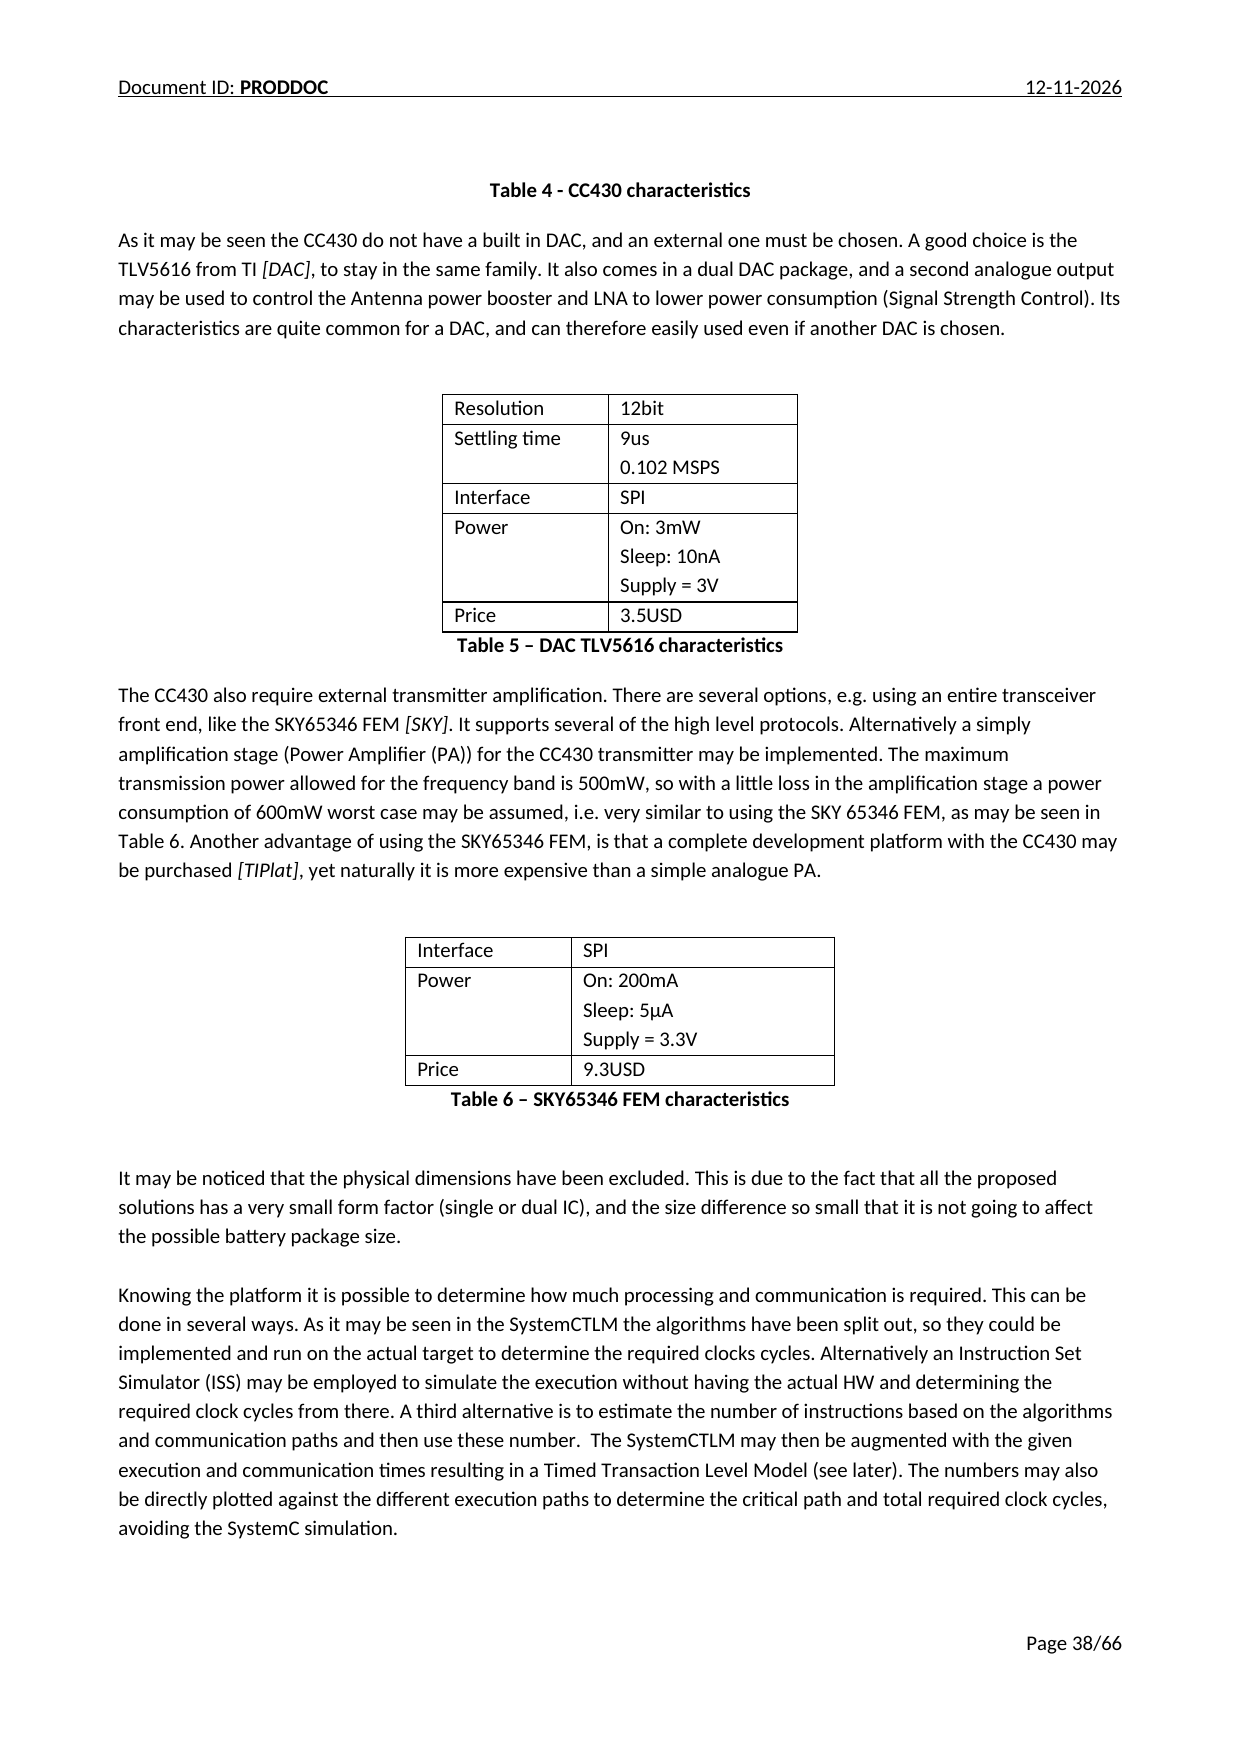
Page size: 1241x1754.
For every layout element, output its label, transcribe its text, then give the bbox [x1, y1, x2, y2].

table_cell 9.3USD [572, 1056, 834, 1085]
table_cell Power [443, 514, 608, 601]
text It may be noticed that the physical dimensions have been excluded. This is due to the fact that all the proposed solutions has a very small form factor (single or dual IC), and the size difference so small that it is not going to affect the possible battery package size. [118, 1165, 1122, 1249]
text Table 6 – SKY65346 FEM characteristics [118, 1086, 1122, 1111]
table_cell Interface [443, 484, 608, 513]
text Table 4 - CC430 characteristics [118, 177, 1122, 203]
text The CC430 also require external transmitter amplification. There are several options, e.g. using an entire transceiver front end, like the SKY65346 FEM [SKY]. It supports several of the high level protocols. Alternatively a simply amplification stage (Power Amplifier (PA)) for the CC430 transmitter may be implemented. The maximum transmission power allowed for the frequency band is 500mW, so with a little loss in the amplification stage a power consumption of 600mW worst case may be assumed, i.e. very similar to using the SKY 65346 FEM, as may be seen in Table 5. Another advantage of using the SKY65346 FEM, is that a complete development platform with the CC430 may be purchased [TIPlat], yet naturally it is more expensive than a simple analogue PA. [118, 682, 1122, 883]
table_header Resolution [443, 395, 608, 424]
text Table 5 – DAC TLV5616 characteristics [118, 632, 1122, 658]
table_header 12bit [609, 395, 797, 424]
table_cell 3.5USD [609, 603, 797, 631]
table_cell Price [443, 603, 608, 631]
text Knowing the platform it is possible to determine how much processing and communication is required. This can be done in several ways. As it may be seen in the SystemCTLM the algorithms have been split out, so they could be implemented and run on the actual target to determine the required clocks cycles. Alternatively an Instruction Set Simulator (ISS) may be employed to simulate the execution without having the actual HW and determining the required clock cycles from there. A third alternative is to estimate the number of instructions based on the algorithms and communication paths and then use these number. The SystemCTLM may then be augmented with the given execution and communication times resulting in a Timed Transaction Level Model (see later). The numbers may also be directly plotted against the different execution paths to determine the critical path and total required clock cycles, avoiding the SystemC simulation. [118, 1282, 1122, 1541]
text As it may be seen the CC430 do not have a built in DAC, and an external one must be chosen. A good choice is the TLV5616 from TI [DAC], to stay in the same family. It also comes in a dual DAC package, and a second analogue output may be used to control the Antenna power booster and LNA to lower power consumption (Signal Strength Control). Its characteristics are quite common for a DAC, and can therefore easily used even if another DAC is chosen. [118, 227, 1122, 340]
table_cell Price [406, 1056, 571, 1085]
table_header SPI [572, 938, 834, 967]
table_header Interface [406, 938, 571, 967]
table_cell On: 3mW Sleep: 10nA Supply = 3V [609, 514, 797, 601]
table_cell SPI [609, 484, 797, 513]
table_cell Power [406, 968, 571, 1055]
table_cell On: 200mA Sleep: 5µA Supply = 3.3V [572, 968, 834, 1055]
table_cell 9us 0.102 MSPS [609, 425, 797, 483]
table_cell Settling time [443, 425, 608, 483]
